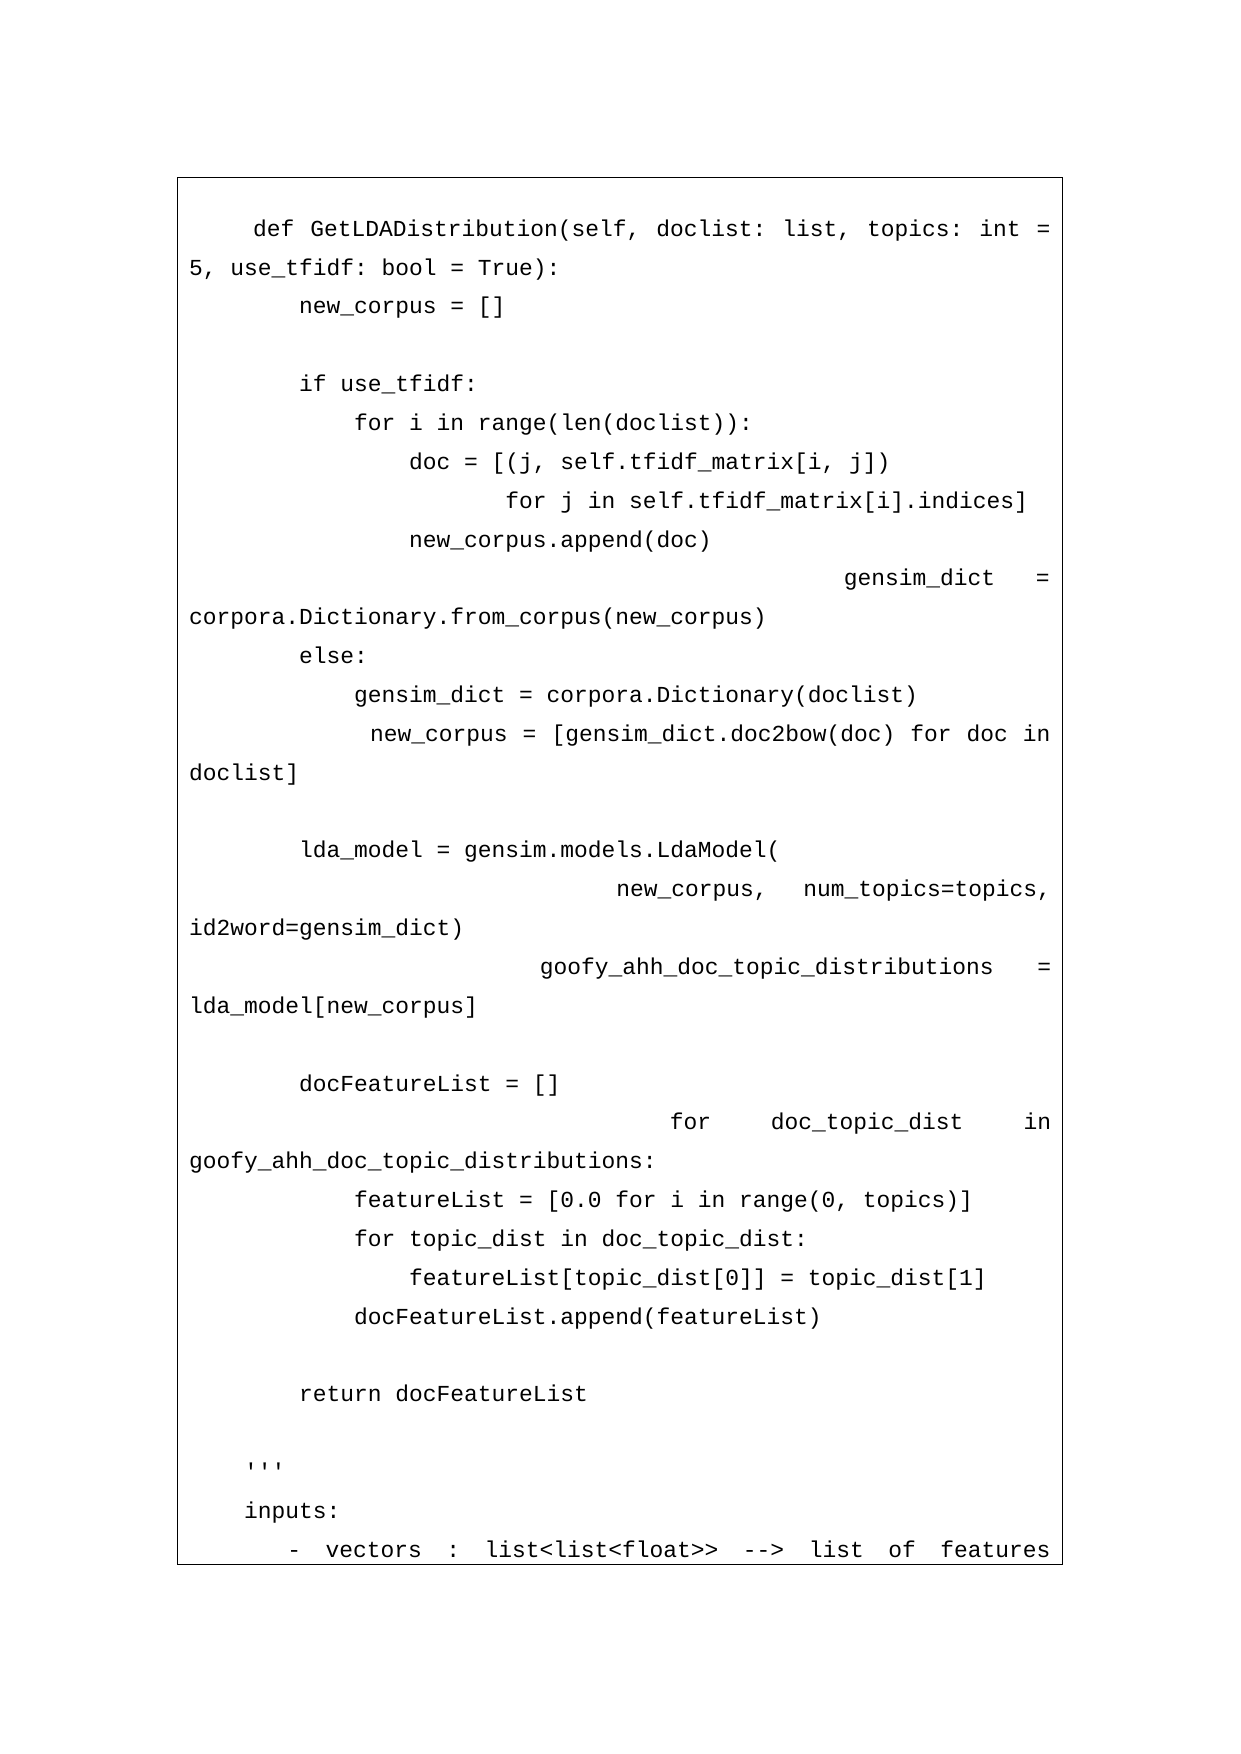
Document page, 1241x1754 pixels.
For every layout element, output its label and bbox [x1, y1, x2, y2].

table_header [178, 178, 1062, 1564]
